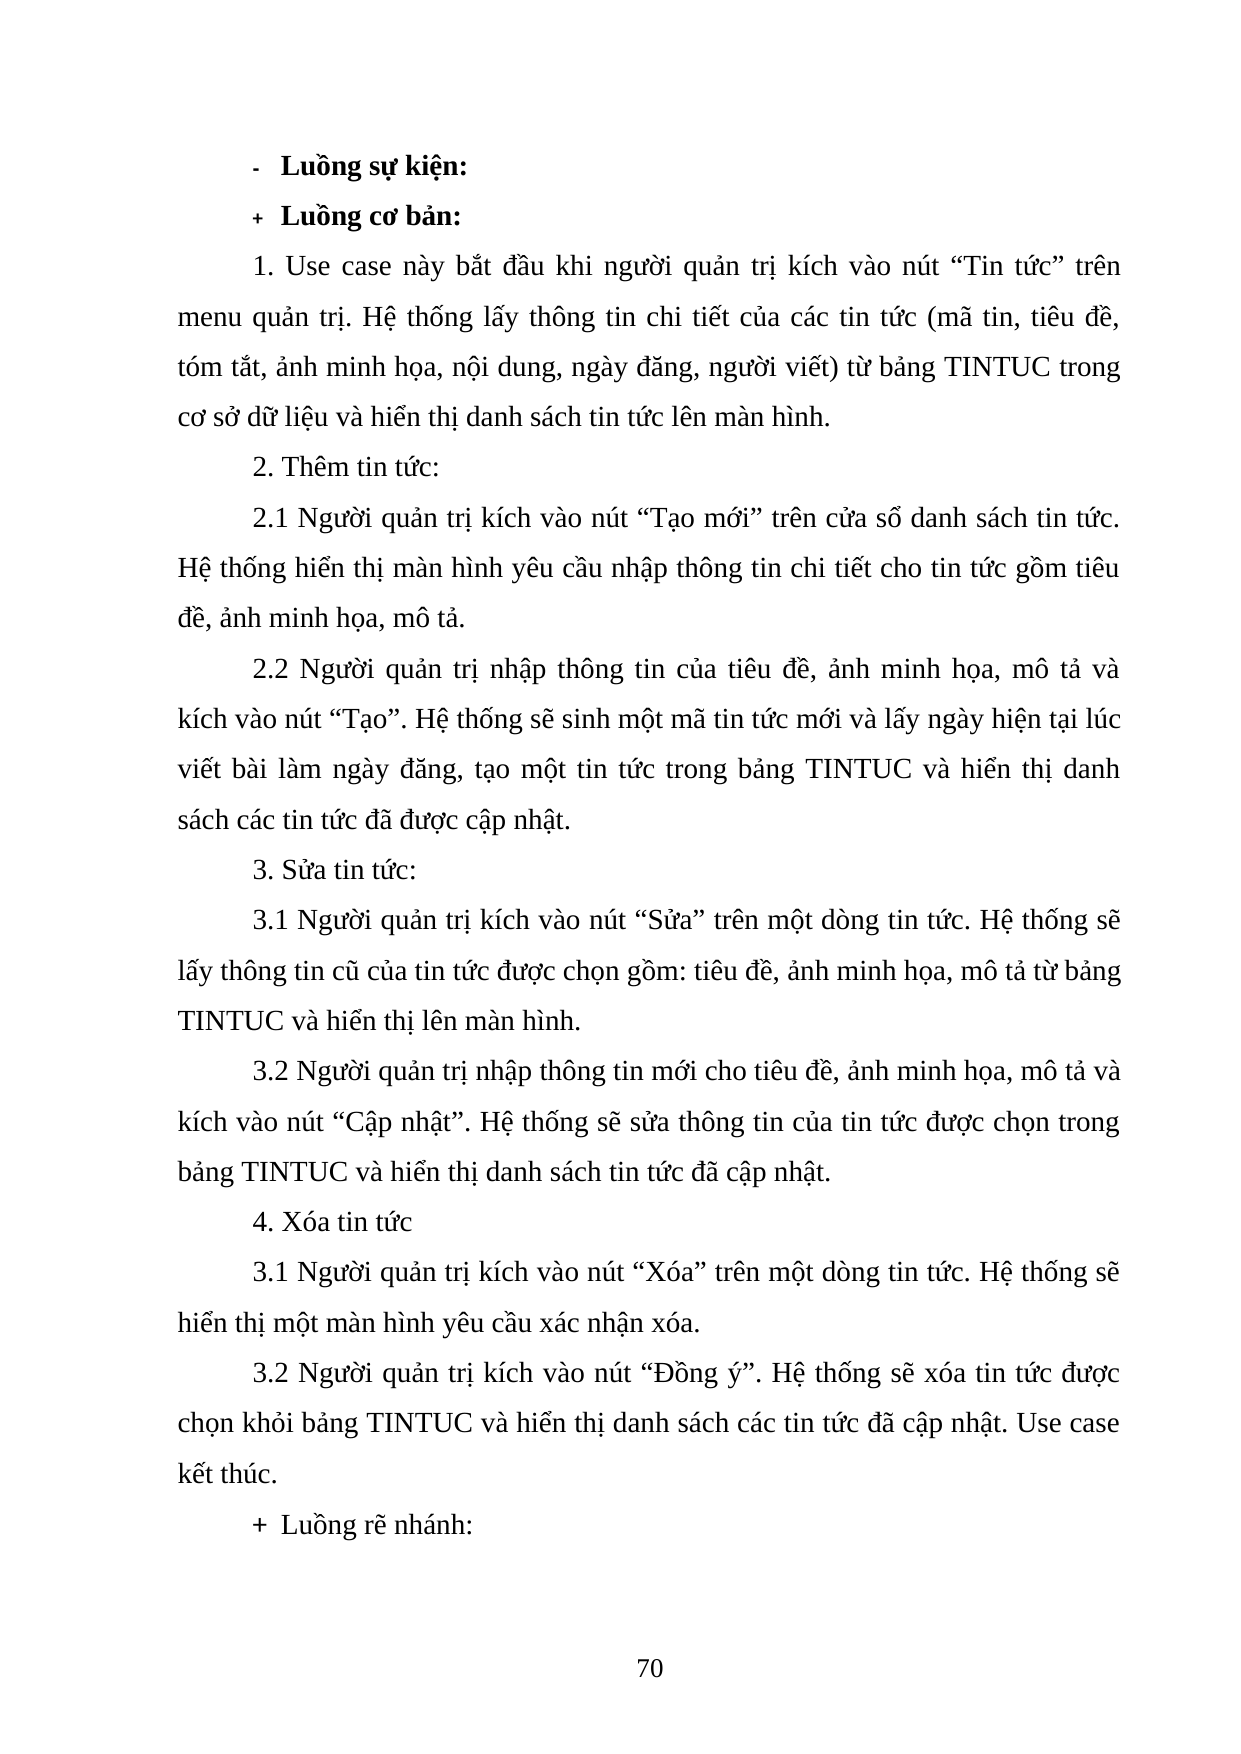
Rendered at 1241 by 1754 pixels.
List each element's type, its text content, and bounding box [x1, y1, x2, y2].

text 4. Xóa tin tức [177, 1204, 1122, 1238]
text 3.2 Người quản trị nhập thông tin mới cho tiêu đề, ảnh minh họa, mô tả và kích vào nút “Cập nhật”. Hệ thống sẽ sửa thông tin của tin tức được chọn trong bảng TINTUC và hiển thị danh sách tin tức đã cập nhật. [177, 1053, 1122, 1187]
text 3.1 Người quản trị kích vào nút “Xóa” trên một dòng tin tức. Hệ thống sẽ hiển thị một màn hình yêu cầu xác nhận xóa. [177, 1254, 1122, 1338]
text 2.2 Người quản trị nhập thông tin của tiêu đề, ảnh minh họa, mô tả và kích vào nút “Tạo”. Hệ thống sẽ sinh một mã tin tức mới và lấy ngày hiện tại lúc viết bài làm ngày đăng, tạo một tin tức trong bảng TINTUC và hiển thị danh sách các tin tức đã được cập nhật. [177, 651, 1122, 835]
list Luồng sự kiện: [177, 148, 1122, 181]
text 3. Sửa tin tức: [177, 852, 1122, 886]
text 2. Thêm tin tức: [177, 449, 1122, 483]
list Luồng cơ bản: [177, 198, 1122, 232]
text 2.1 Người quản trị kích vào nút “Tạo mới” trên cửa sổ danh sách tin tức. Hệ thống hiển thị màn hình yêu cầu nhập thông tin chi tiết cho tin tức gồm tiêu đề, ảnh minh họa, mô tả. [177, 500, 1122, 634]
list Luồng rẽ nhánh: [177, 1506, 1122, 1542]
text 1. Use case này bắt đầu khi người quản trị kích vào nút “Tin tức” trên menu quản trị. Hệ thống lấy thông tin chi tiết của các tin tức (mã tin, tiêu đề, tóm tắt, ảnh minh họa, nội dung, ngày đăng, người viết) từ bảng TINTUC trong cơ sở dữ liệu và hiển thị danh sách tin tức lên màn hình. [177, 248, 1122, 433]
text 3.2 Người quản trị kích vào nút “Đồng ý”. Hệ thống sẽ xóa tin tức được chọn khỏi bảng TINTUC và hiển thị danh sách các tin tức đã cập nhật. Use case kết thúc. [177, 1355, 1122, 1489]
text 3.1 Người quản trị kích vào nút “Sửa” trên một dòng tin tức. Hệ thống sẽ lấy thông tin cũ của tin tức được chọn gồm: tiêu đề, ảnh minh họa, mô tả từ bảng TINTUC và hiển thị lên màn hình. [177, 902, 1122, 1037]
